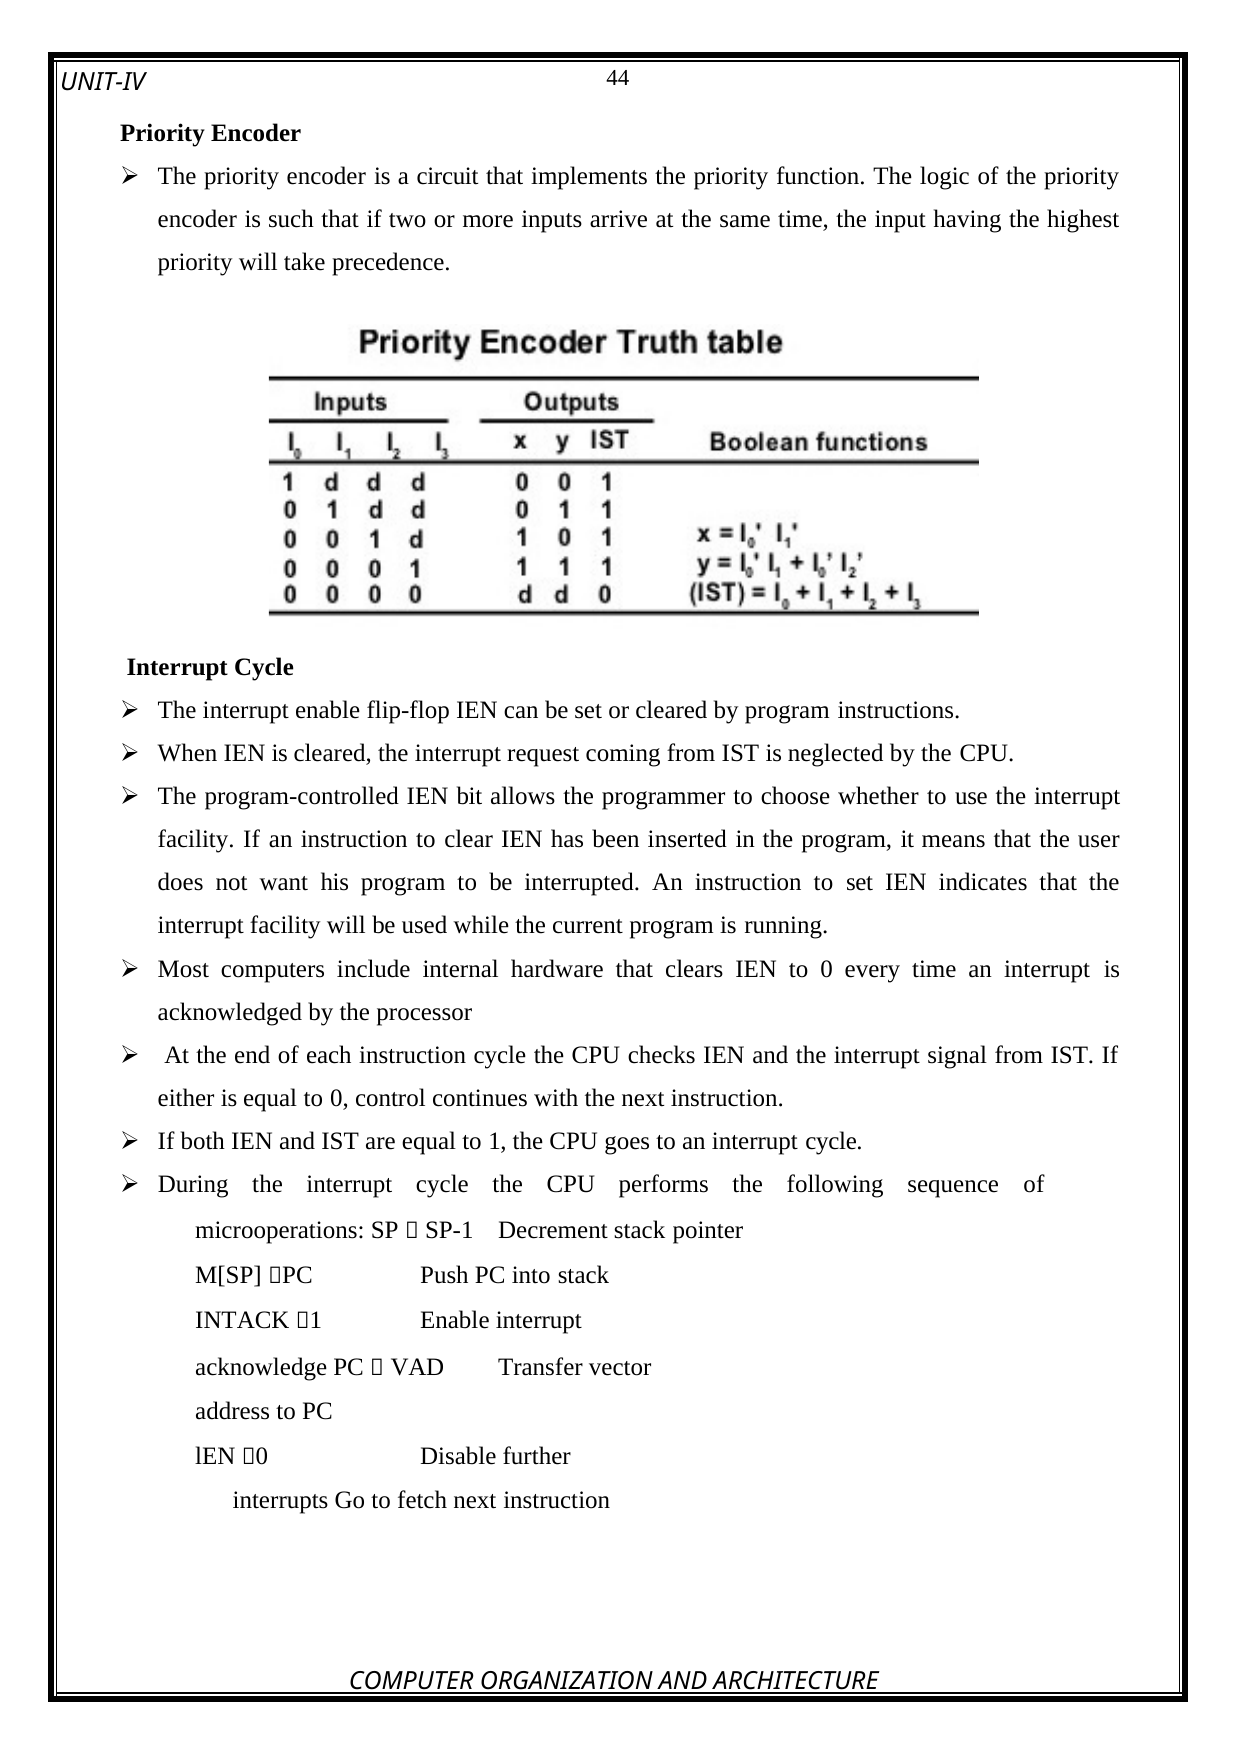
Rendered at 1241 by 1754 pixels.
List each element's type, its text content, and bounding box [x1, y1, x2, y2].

list Most computers include internal hardware that clears IEN to 0 every time an interrupt is acknowledged by the processor [120, 954, 1120, 1026]
list The priority encoder is a circuit that implements the priority function. The logic of the priority encoder is such that if two or more inputs arrive at the same time, the input having the highest priority will take precedence. [120, 161, 1121, 276]
text M[SP] PC Push PC into stack [195, 1261, 1179, 1290]
text INTACK 1 Enable interrupt acknowledge PC  VAD Transfer vector address to PC [195, 1304, 719, 1425]
list When IEN is cleared, the interrupt request coming from IST is neglected by the CPU. [120, 738, 1179, 767]
list During the interrupt cycle the CPU performs the following sequence of microoperations: SP  SP-1 Decrement stack pointer [120, 1169, 1044, 1245]
list At the end of each instruction cycle the CPU checks IEN and the interrupt signal from IST. If either is equal to 0, control continues with the next instruction. [120, 1040, 1120, 1112]
subtitle Priority Encoder [120, 118, 1179, 147]
text lEN 0 Disable further interrupts Go to fetch next instruction [195, 1440, 672, 1514]
list The interrupt enable flip-flop IEN can be set or cleared by program instructions. [120, 695, 1179, 724]
list If both IEN and IST are equal to 1, the CPU goes to an interrupt cycle. [120, 1127, 1179, 1155]
list The program-controlled IEN bit allows the programmer to choose whether to use the interrupt facility. If an instruction to clear IEN has been inserted in the program, it means that the user does not want his program to be interrupted. An instruction to set IEN indicates that the interrupt facility will be used while the current program is running. [120, 781, 1120, 939]
picture [268, 324, 979, 629]
